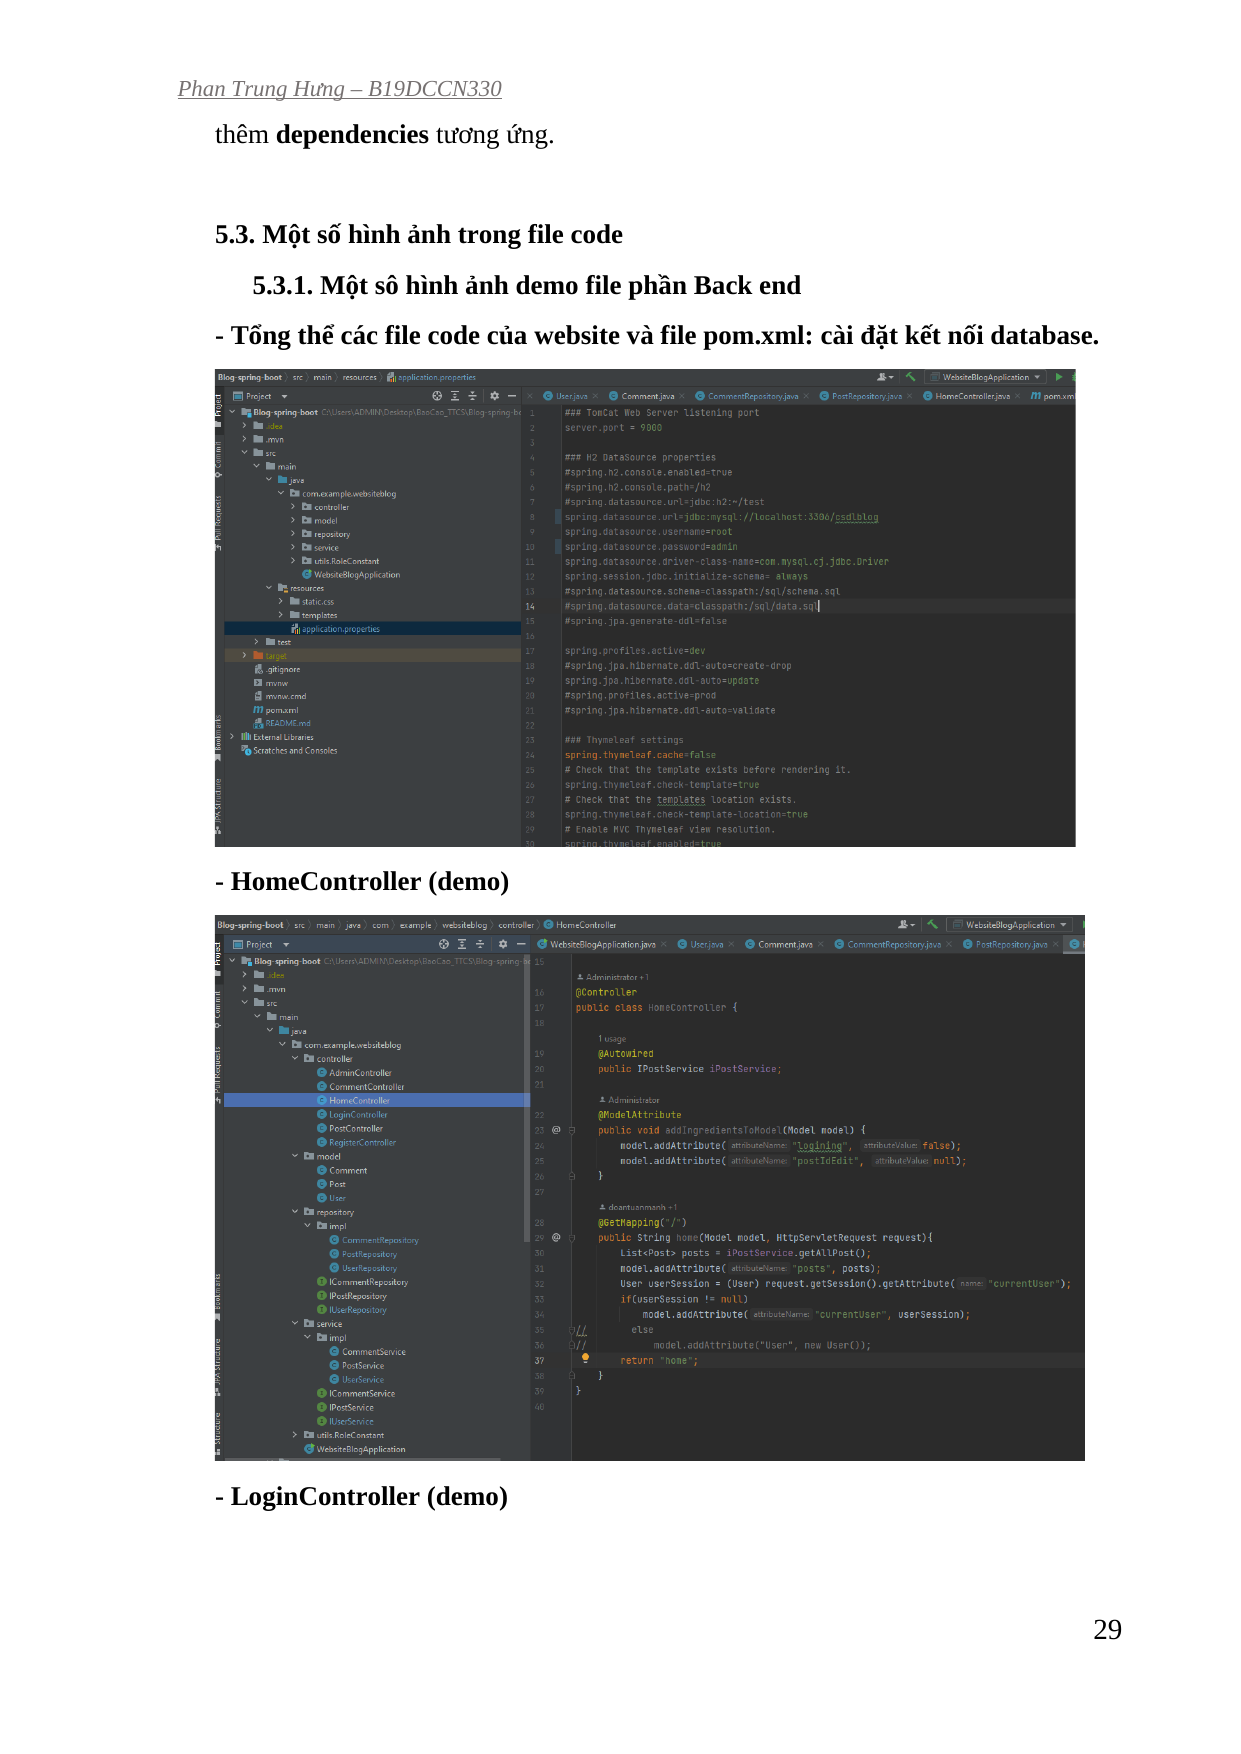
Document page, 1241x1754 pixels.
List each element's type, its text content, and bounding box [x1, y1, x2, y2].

picture [214, 915, 1085, 1461]
text - Tổng thể các file code của website và file pom.xml: cài đặt kết nối database. [177, 319, 1122, 350]
picture [214, 369, 1076, 847]
text - HomeController (demo) [177, 866, 1122, 897]
text thêm dependencies tương ứng. [177, 118, 1122, 149]
text 5.3. Một số hình ảnh trong file code [177, 218, 1122, 250]
text 5.3.1. Một sô hình ảnh demo file phần Back end [177, 269, 1122, 300]
text - LoginController (demo) [177, 1480, 1122, 1511]
